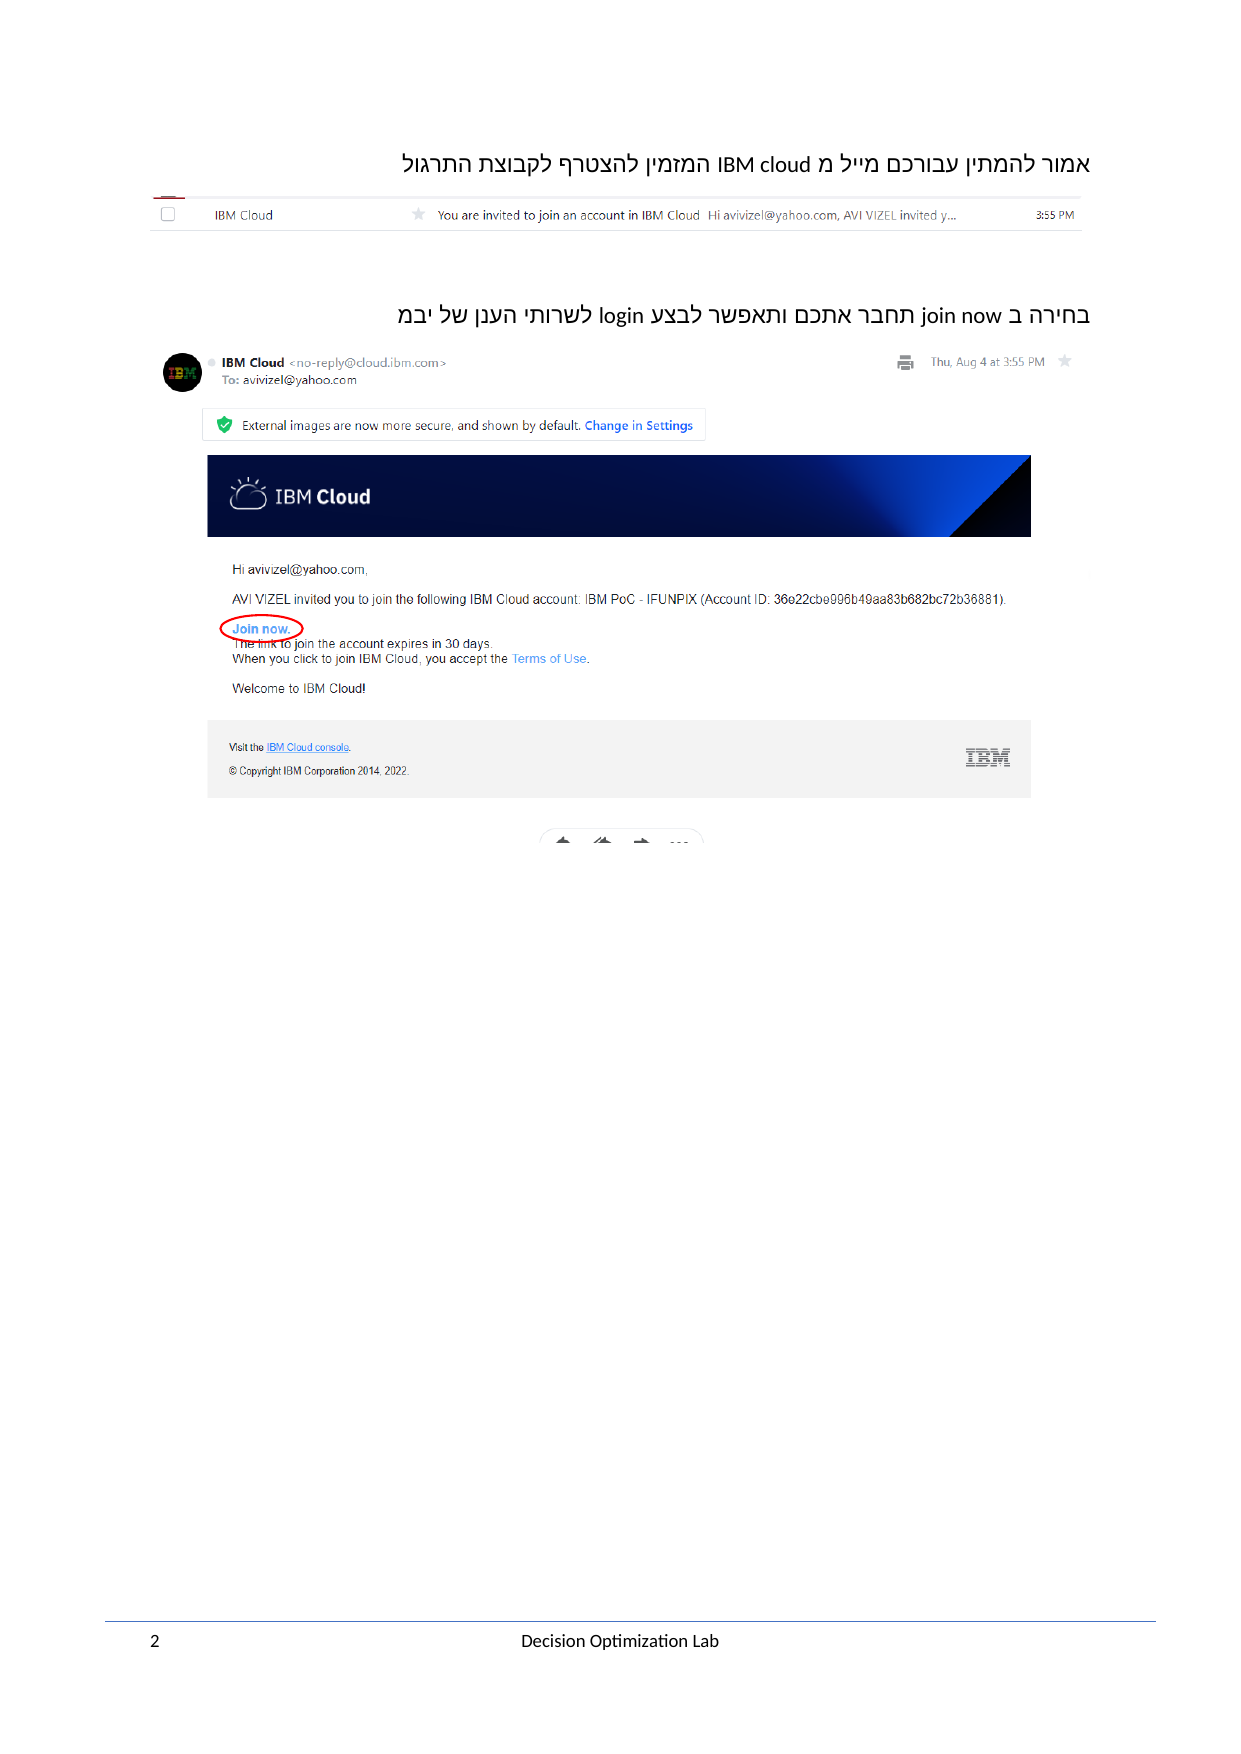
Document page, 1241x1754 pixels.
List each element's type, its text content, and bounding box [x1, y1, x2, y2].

picture [150, 196, 1091, 235]
text בחירה ב join now תחבר אתכם ותאפשר לבצע login לשרותי הענן של יבמ [150, 301, 1090, 329]
text אמור להמתין עבורכם מייל מ IBM cloud המזמין להצטרף לקבוצת התרגול [150, 150, 1090, 178]
picture [150, 347, 1091, 843]
